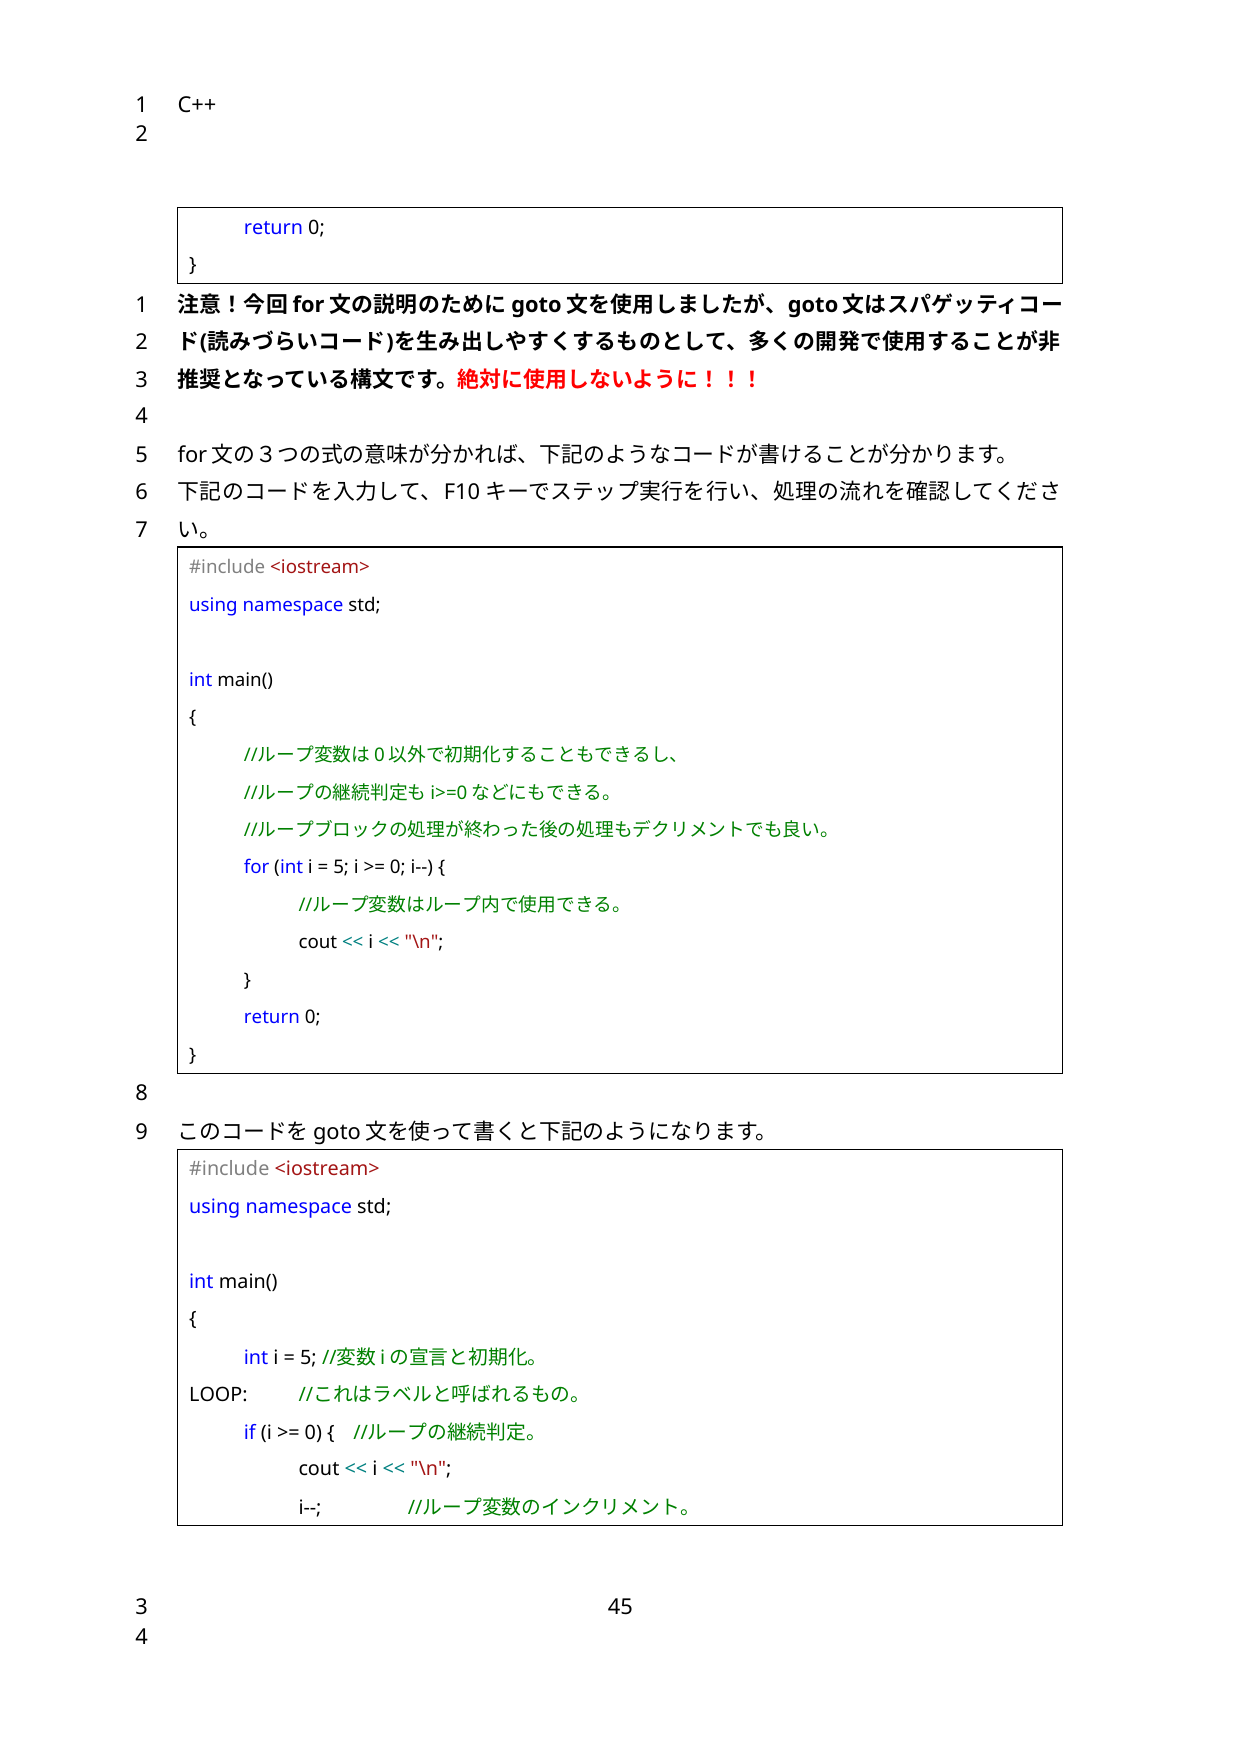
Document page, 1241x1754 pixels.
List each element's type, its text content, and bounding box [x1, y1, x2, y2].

text 注意！今回for文の説明のためにgoto文を使用しましたが、goto文はスパゲッティコード(読みづらいコード)を生み出しやすくするものとして、多くの開発で使用することが非推奨となっている構文です。絶対に使用しないように！！！ [177, 284, 1063, 396]
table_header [178, 208, 1062, 283]
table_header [178, 1150, 1062, 1524]
text 下記のコードを入力して、F10キーでステップ実行を行い、処理の流れを確認してください。 [177, 471, 1063, 546]
table_header #include <iostream> using namespace std; int main() { //ループ変数は0以外で初期化することもできるし、 //ループの継続判定もi>=0などにもできる。 //ループブロックの処理が終わった後の処理もデクリメントでも良い。 for (int i = 5; i >= 0; i--) { //ループ変数はループ内で使用できる。 cout << i << "\n"; } return 0; } [178, 548, 1062, 1072]
text for文の３つの式の意味が分かれば、下記のようなコードが書けることが分かります。 [177, 434, 1063, 471]
text このコードをgoto文を使って書くと下記のようになります。 [177, 1111, 1063, 1148]
